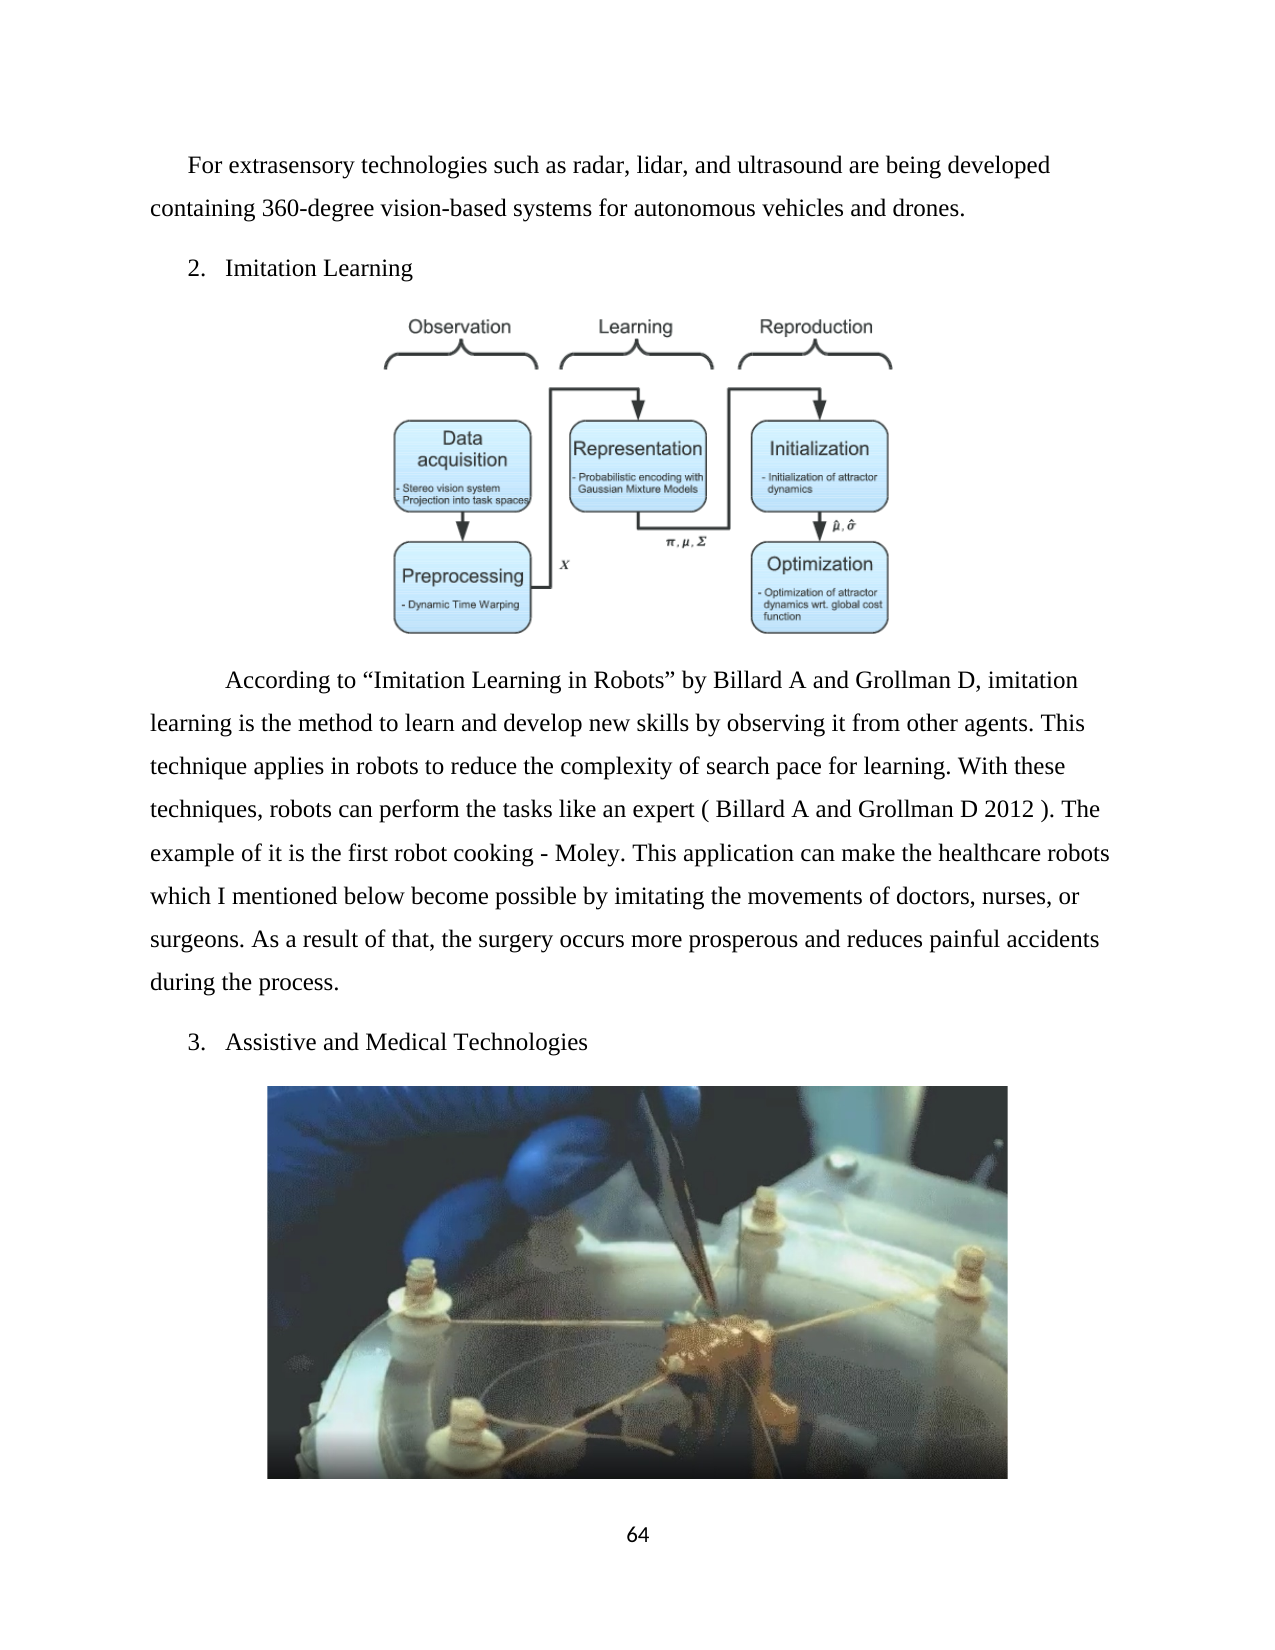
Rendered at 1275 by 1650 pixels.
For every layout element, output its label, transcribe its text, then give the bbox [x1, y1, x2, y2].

picture [267, 1086, 1008, 1479]
list Assistive and Medical Technologies [187, 1027, 1125, 1056]
list Imitation Learning [187, 253, 1125, 282]
picture [382, 312, 893, 635]
text For extrasensory technologies such as radar, lidar, and ultrasound are being developed containing 360-degree vision-based systems for autonomous vehicles and drones. [150, 150, 1125, 222]
text According to “Imitation Learning in Robots” by Billard A and Grollman D, imitation learning is the method to learn and develop new skills by observing it from other agents. This technique applies in robots to reduce the complexity of search pace for learning. With these techniques, robots can perform the tasks like an expert ( Billard A and Grollman D 2012 ). The example of it is the first robot cooking - Moley. This application can make the healthcare robots which I mentioned below become possible by imitating the movements of doctors, nurses, or surgeons. As a result of that, the surgery occurs more prosperous and reduces painful accidents during the process. [150, 665, 1125, 996]
